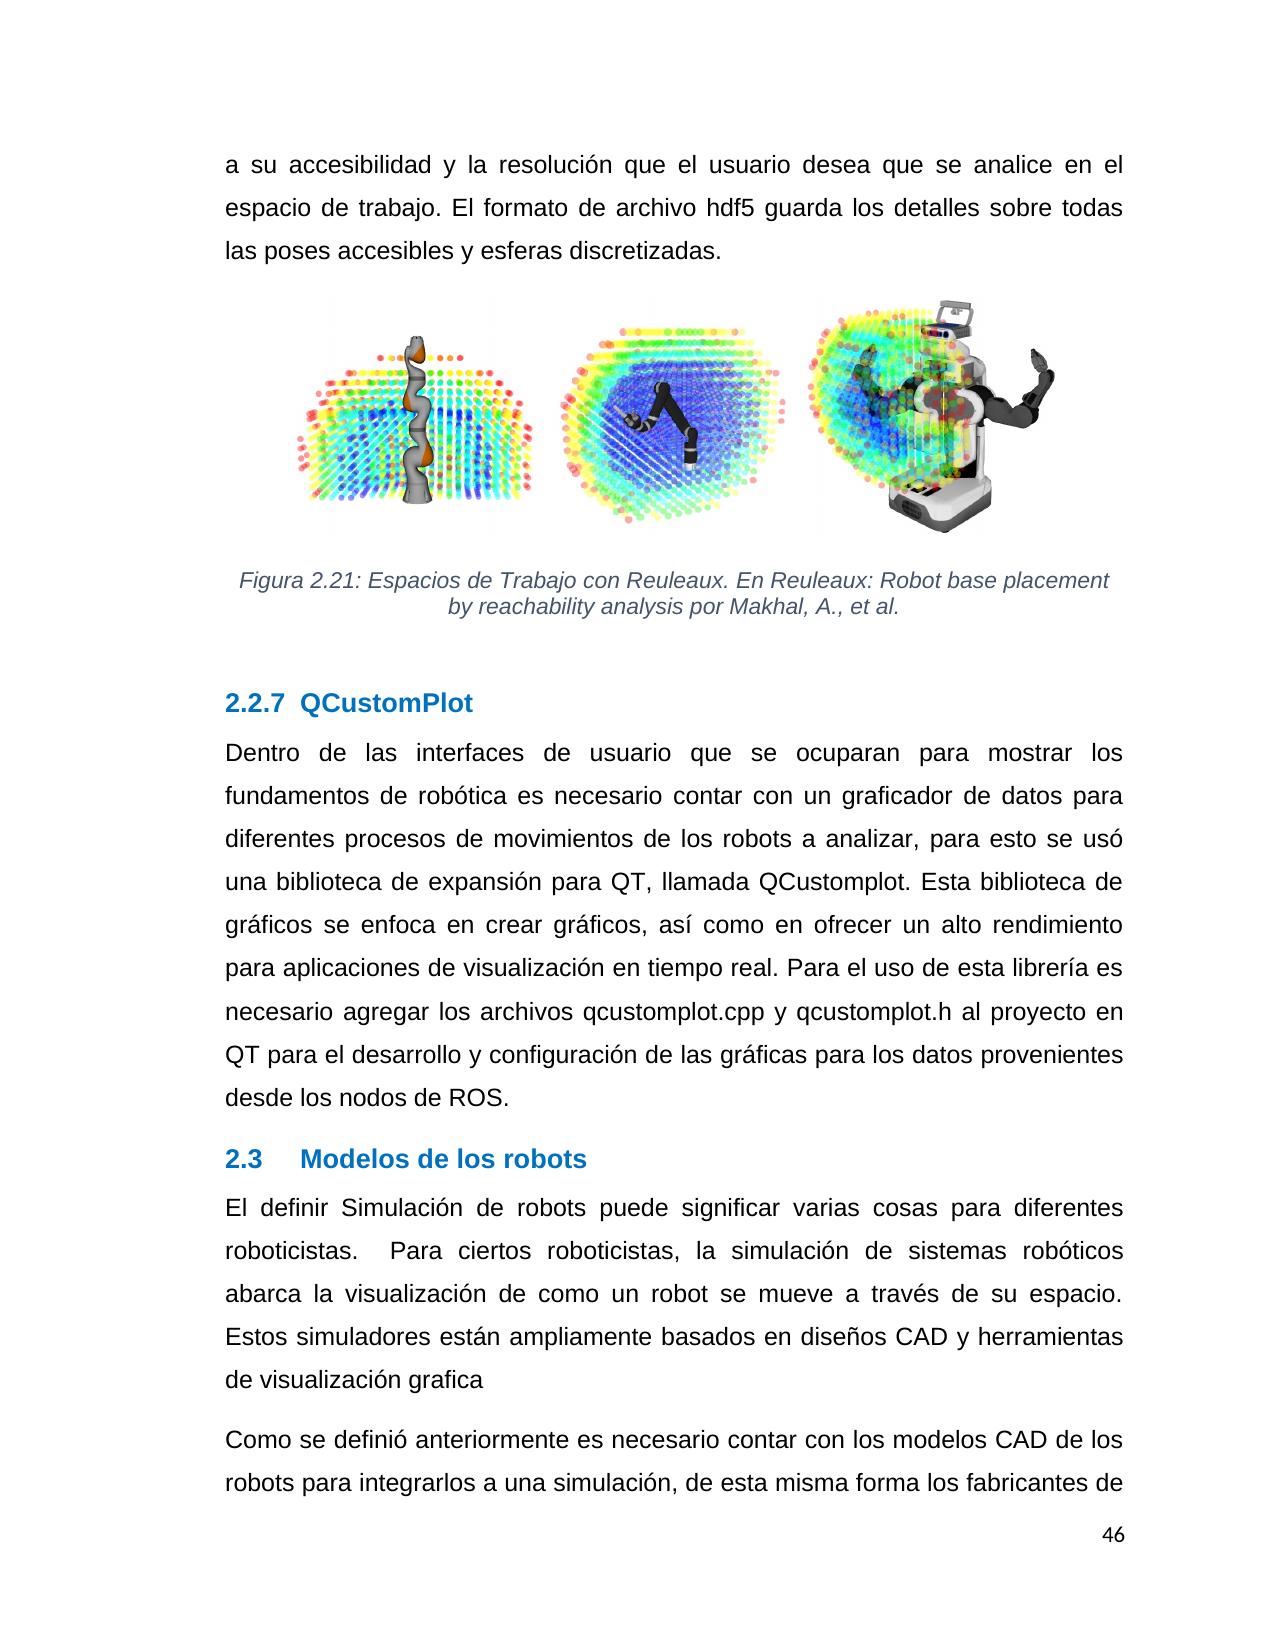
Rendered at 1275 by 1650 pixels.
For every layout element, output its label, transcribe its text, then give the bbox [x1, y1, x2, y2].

text Dentro de las interfaces de usuario que se ocuparan para mostrar los fundamentos de robótica es necesario contar con un graficador de datos para diferentes procesos de movimientos de los robots a analizar, para esto se usó una biblioteca de expansión para QT, llamada QCustomplot. Esta biblioteca de gráficos se enfoca en crear gráficos, así como en ofrecer un alto rendimiento para aplicaciones de visualización en tiempo real. Para el uso de esta librería es necesario agregar los archivos qcustomplot.cpp y qcustomplot.h al proyecto en QT para el desarrollo y configuración de las gráficas para los datos provenientes desde los nodos de ROS. [225, 738, 1125, 1112]
list QCustomPlot [225, 687, 1125, 719]
text El definir Simulación de robots puede significar varias cosas para diferentes roboticistas. Para ciertos roboticistas, la simulación de sistemas robóticos abarca la visualización de como un robot se mueve a través de su espacio. Estos simuladores están ampliamente basados en diseños CAD y herramientas de visualización grafica [225, 1193, 1125, 1394]
list Modelos de los robots [225, 1143, 1125, 1174]
picture [293, 296, 1058, 537]
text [225, 1425, 1125, 1497]
text Figura 2.21: Espacios de Trabajo con Reuleaux. En Reuleaux: Robot base placement by reachability analysis por Makhal, A., et al. [225, 567, 1125, 620]
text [225, 150, 1125, 265]
